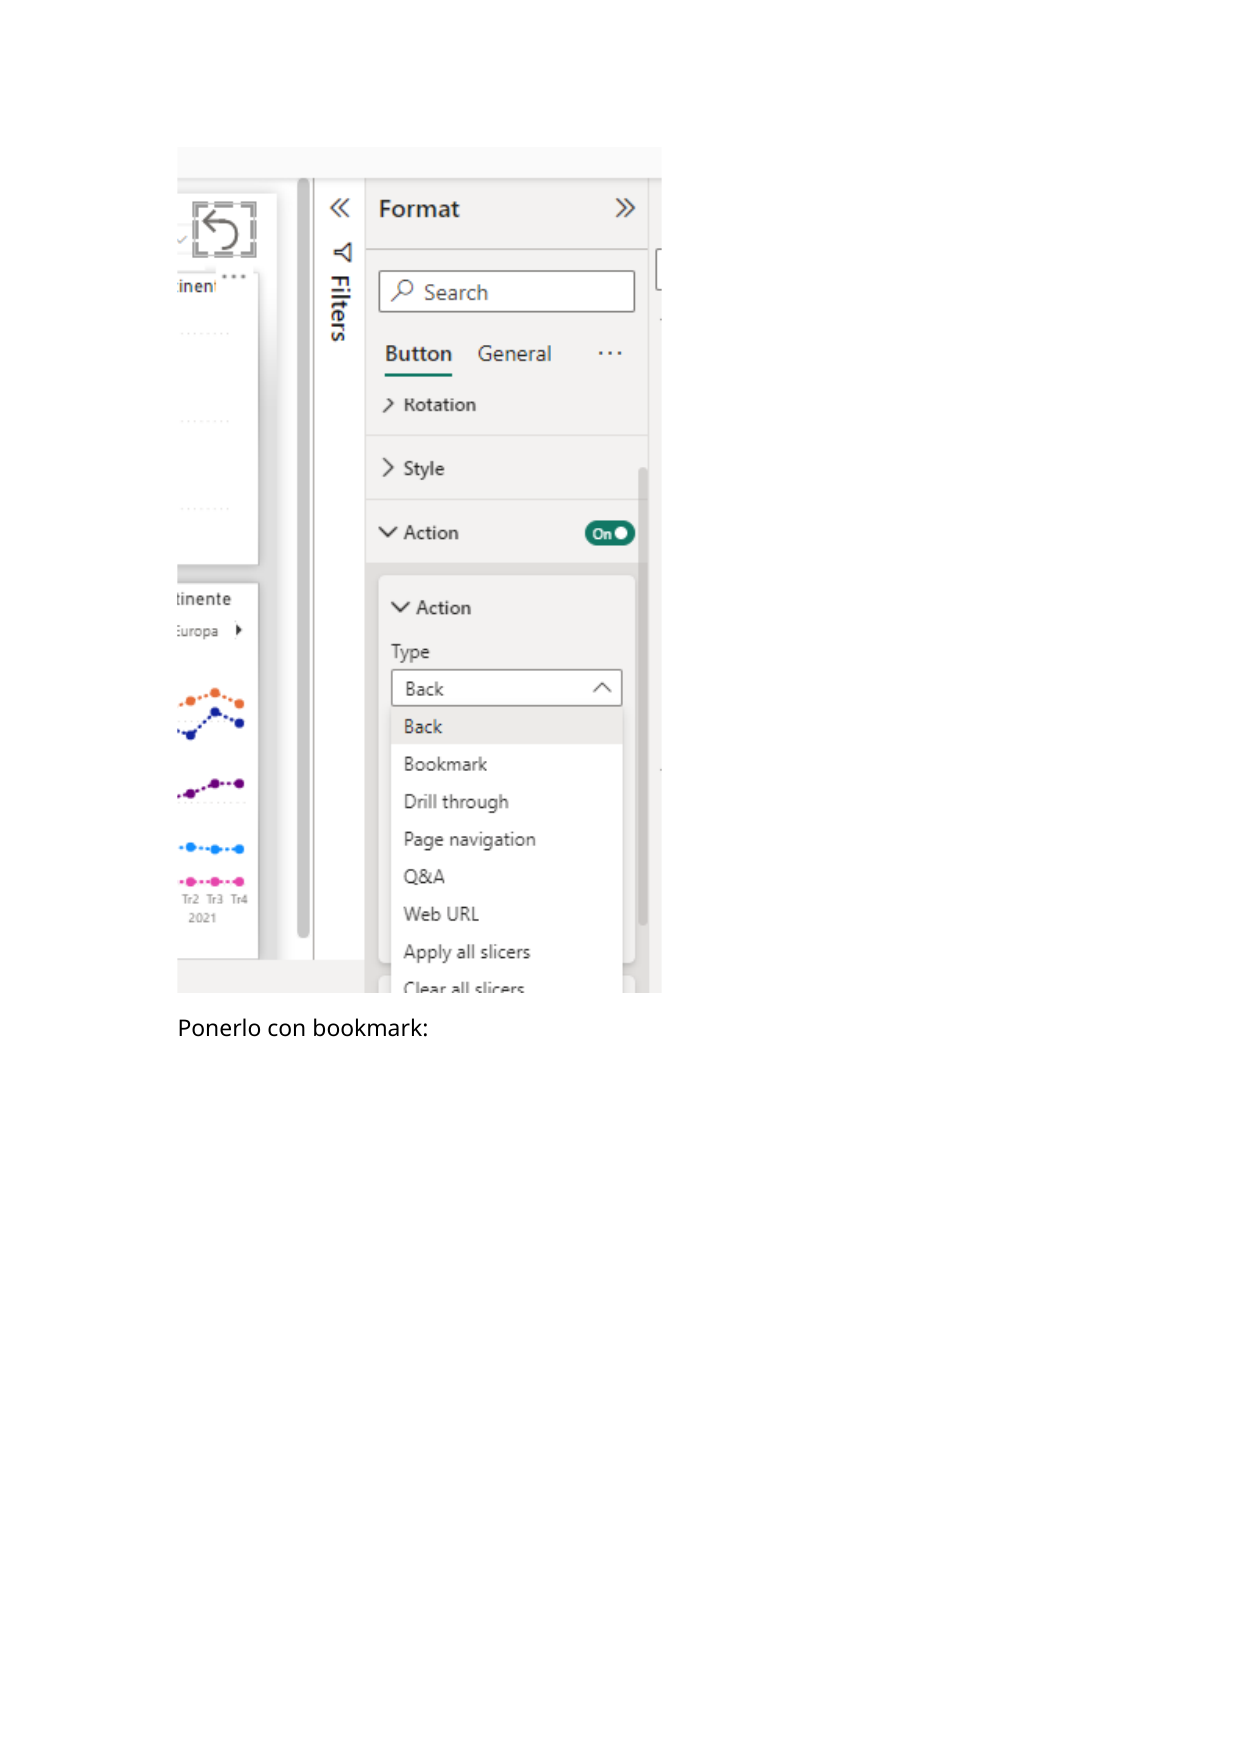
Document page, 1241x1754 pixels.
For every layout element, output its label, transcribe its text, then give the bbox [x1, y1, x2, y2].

picture [177, 147, 662, 993]
text Ponerlo con bookmark: [177, 1012, 1063, 1043]
